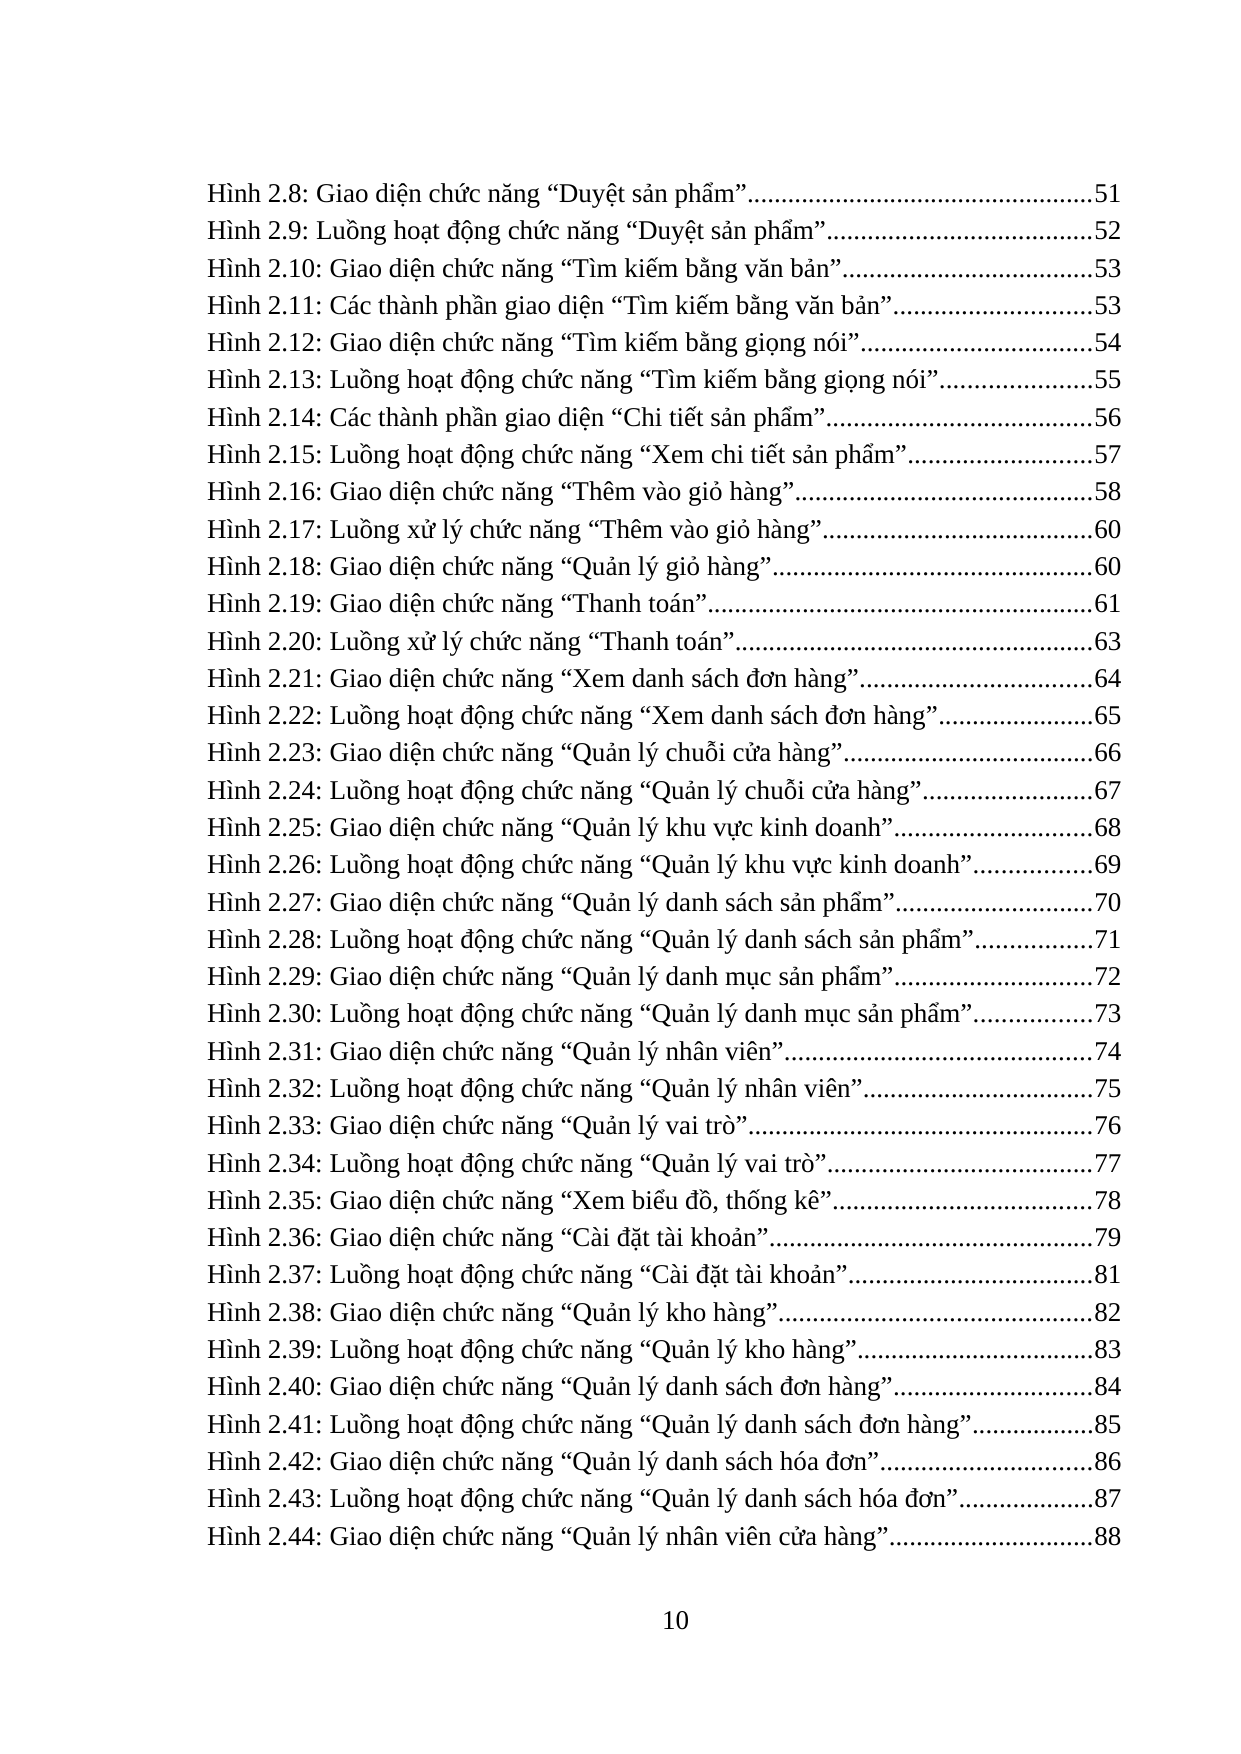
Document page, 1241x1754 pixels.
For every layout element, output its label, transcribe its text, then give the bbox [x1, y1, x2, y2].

text Hình 2.35: Giao diện chức năng “Xem biểu đồ, thống kê” 78 [207, 1184, 1122, 1215]
text Hình 2.10: Giao diện chức năng “Tìm kiếm bằng văn bản” 53 [207, 252, 1122, 283]
text Hình 2.22: Luồng hoạt động chức năng “Xem danh sách đơn hàng” 65 [207, 699, 1122, 730]
text Hình 2.9: Luồng hoạt động chức năng “Duyệt sản phẩm” 52 [207, 214, 1122, 246]
text Hình 2.43: Luồng hoạt động chức năng “Quản lý danh sách hóa đơn” 87 [207, 1482, 1122, 1513]
text Hình 2.41: Luồng hoạt động chức năng “Quản lý danh sách đơn hàng” 85 [207, 1408, 1122, 1439]
text Hình 2.42: Giao diện chức năng “Quản lý danh sách hóa đơn” 86 [207, 1445, 1122, 1476]
text Hình 2.25: Giao diện chức năng “Quản lý khu vực kinh doanh” 68 [207, 811, 1122, 842]
text Hình 2.30: Luồng hoạt động chức năng “Quản lý danh mục sản phẩm” 73 [207, 998, 1122, 1029]
text Hình 2.13: Luồng hoạt động chức năng “Tìm kiếm bằng giọng nói” 55 [207, 364, 1122, 395]
text Hình 2.27: Giao diện chức năng “Quản lý danh sách sản phẩm” 70 [207, 886, 1122, 917]
text Hình 2.40: Giao diện chức năng “Quản lý danh sách đơn hàng” 84 [207, 1371, 1122, 1402]
text Hình 2.16: Giao diện chức năng “Thêm vào giỏ hàng” 58 [207, 476, 1122, 507]
text Hình 2.8: Giao diện chức năng “Duyệt sản phẩm” 51 [207, 177, 1122, 208]
text Hình 2.31: Giao diện chức năng “Quản lý nhân viên” 74 [207, 1035, 1122, 1066]
text Hình 2.15: Luồng hoạt động chức năng “Xem chi tiết sản phẩm” 57 [207, 438, 1122, 469]
text Hình 2.23: Giao diện chức năng “Quản lý chuỗi cửa hàng” 66 [207, 737, 1122, 768]
text Hình 2.34: Luồng hoạt động chức năng “Quản lý vai trò” 77 [207, 1147, 1122, 1178]
text Hình 2.37: Luồng hoạt động chức năng “Cài đặt tài khoản” 81 [207, 1259, 1122, 1290]
text Hình 2.21: Giao diện chức năng “Xem danh sách đơn hàng” 64 [207, 662, 1122, 693]
text Hình 2.39: Luồng hoạt động chức năng “Quản lý kho hàng” 83 [207, 1333, 1122, 1364]
text Hình 2.14: Các thành phần giao diện “Chi tiết sản phẩm” 56 [207, 401, 1122, 432]
text Hình 2.12: Giao diện chức năng “Tìm kiếm bằng giọng nói” 54 [207, 326, 1122, 357]
text Hình 2.32: Luồng hoạt động chức năng “Quản lý nhân viên” 75 [207, 1072, 1122, 1103]
text Hình 2.29: Giao diện chức năng “Quản lý danh mục sản phẩm” 72 [207, 960, 1122, 991]
text Hình 2.28: Luồng hoạt động chức năng “Quản lý danh sách sản phẩm” 71 [207, 923, 1122, 954]
text Hình 2.36: Giao diện chức năng “Cài đặt tài khoản” 79 [207, 1221, 1122, 1252]
text Hình 2.20: Luồng xử lý chức năng “Thanh toán” 63 [207, 625, 1122, 656]
text Hình 2.18: Giao diện chức năng “Quản lý giỏ hàng” 60 [207, 550, 1122, 581]
text Hình 2.38: Giao diện chức năng “Quản lý kho hàng” 82 [207, 1296, 1122, 1327]
text Hình 2.33: Giao diện chức năng “Quản lý vai trò” 76 [207, 1109, 1122, 1141]
text Hình 2.44: Giao diện chức năng “Quản lý nhân viên cửa hàng” 88 [207, 1520, 1122, 1551]
text Hình 2.11: Các thành phần giao diện “Tìm kiếm bằng văn bản” 53 [207, 289, 1122, 320]
text Hình 2.17: Luồng xử lý chức năng “Thêm vào giỏ hàng” 60 [207, 513, 1122, 544]
text Hình 2.24: Luồng hoạt động chức năng “Quản lý chuỗi cửa hàng” 67 [207, 774, 1122, 805]
text Hình 2.19: Giao diện chức năng “Thanh toán” 61 [207, 587, 1122, 618]
text Hình 2.26: Luồng hoạt động chức năng “Quản lý khu vực kinh doanh” 69 [207, 848, 1122, 879]
